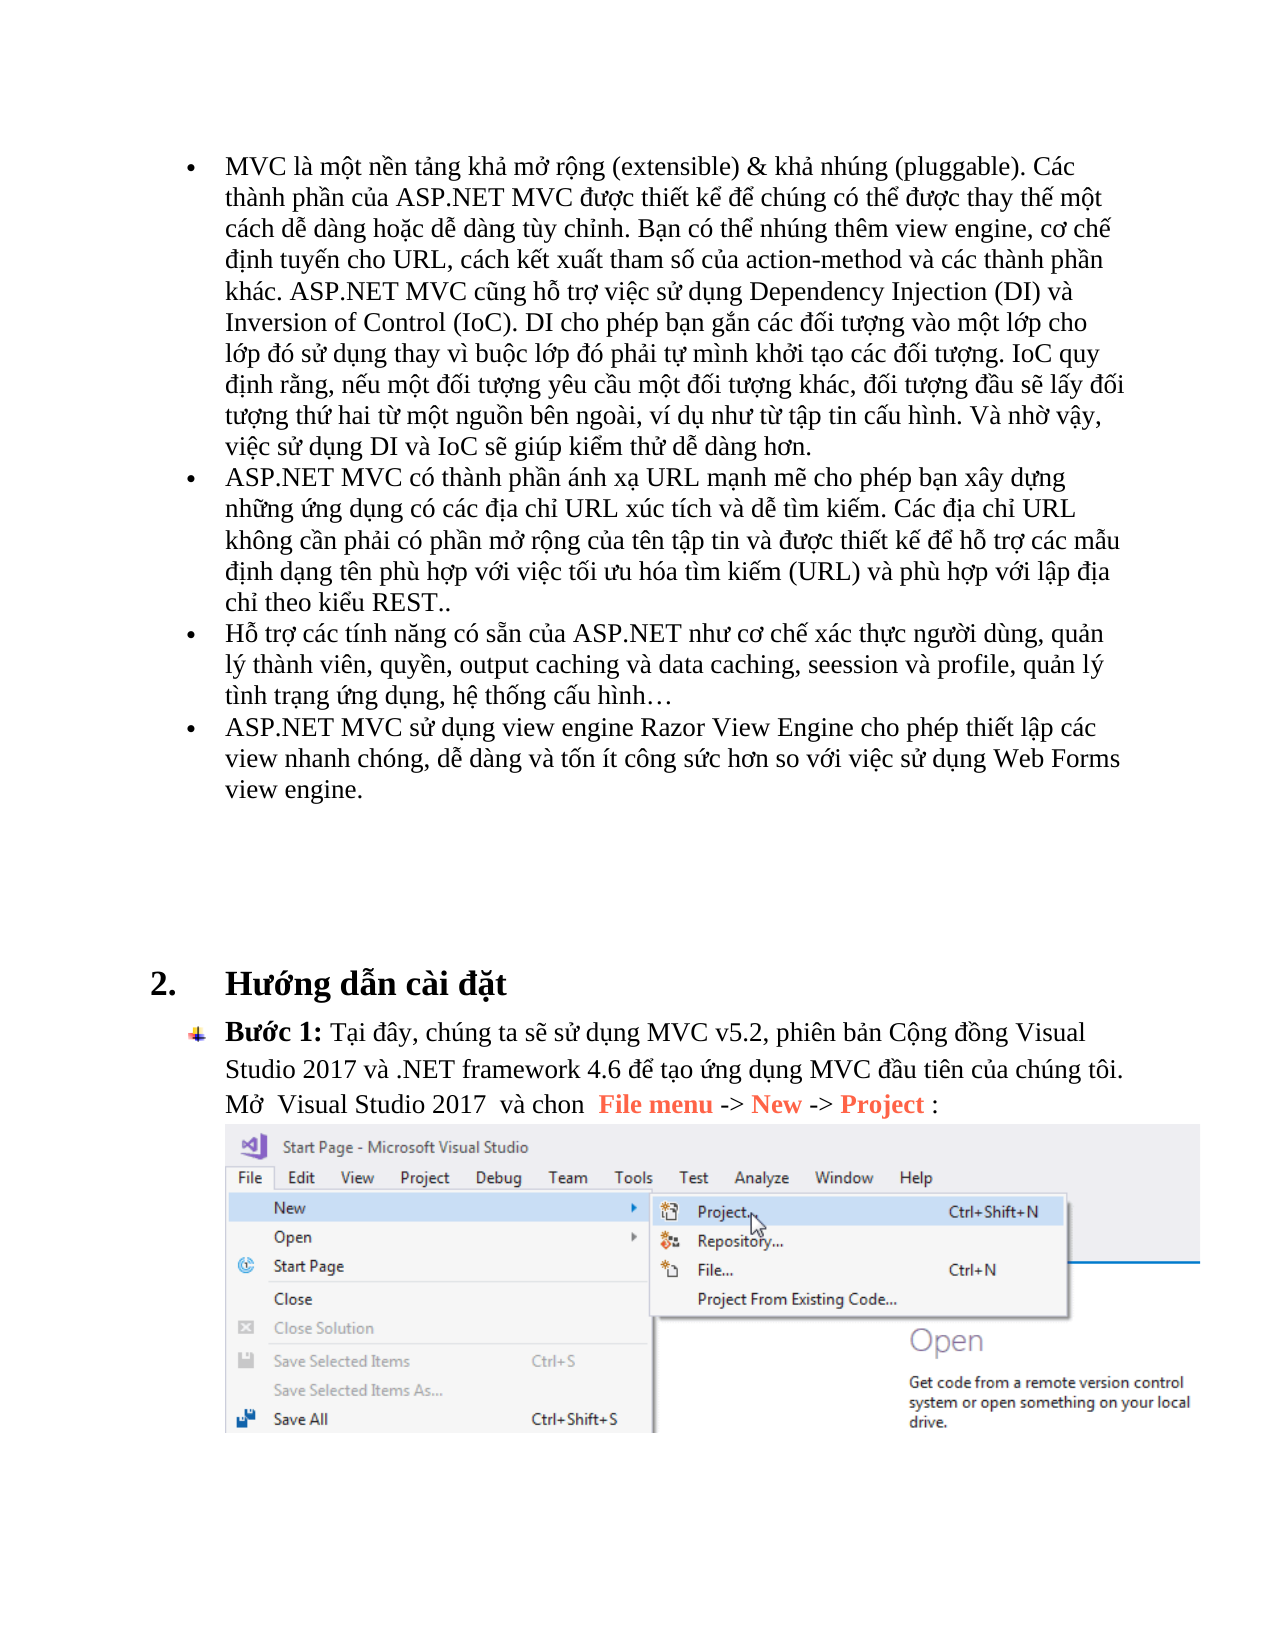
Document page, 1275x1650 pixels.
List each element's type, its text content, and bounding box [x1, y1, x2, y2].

picture [188, 1025, 206, 1042]
list ASP.NET MVC sử dụng view engine Razor View Engine cho phép thiết lập các view nhanh chóng, dễ dàng và tốn ít công sức hơn so với việc sử dụng Web Forms view engine. [187, 711, 1125, 804]
list MVC là một nền tảng khả mở rộng (extensible) & khả nhúng (pluggable). Các thành phần của ASP.NET MVC được thiết kể để chúng có thể được thay thế một cách dễ dàng hoặc dễ dàng tùy chỉnh. Bạn có thể nhúng thêm view engine, cơ chế định tuyến cho URL, cách kết xuất tham số của action-method và các thành phần khác. ASP.NET MVC cũng hỗ trợ việc sử dụng Dependency Injection (DI) và Inversion of Control (IoC). DI cho phép bạn gắn các đối tượng vào một lớp cho lớp đó sử dụng thay vì buộc lớp đó phải tự mình khởi tạo các đối tượng. IoC quy định rằng, nếu một đối tượng yêu cầu một đối tượng khác, đối tượng đầu sẽ lấy đối tượng thứ hai từ một nguồn bên ngoài, ví dụ như từ tập tin cấu hình. Và nhờ vậy, việc sử dụng DI và IoC sẽ giúp kiểm thử dễ dàng hơn. [187, 150, 1125, 461]
picture [225, 1124, 1200, 1433]
list Hỗ trợ các tính năng có sẵn của ASP.NET như cơ chế xác thực người dùng, quản lý thành viên, quyền, output caching và data caching, seession và profile, quản lý tình trạng ứng dụng, hệ thống cấu hình… [187, 617, 1125, 711]
list Mở Visual Studio 2017 và chon File menu -> New -> Project : [225, 1088, 1125, 1119]
list Bước 1: Tại đây, chúng ta sẽ sử dụng MVC v5.2, phiên bản Cộng đồng Visual Studio 2017 và .NET framework 4.6 để tạo ứng dụng MVC đầu tiên của chúng tôi. [187, 1014, 1125, 1084]
list ASP.NET MVC có thành phần ánh xạ URL mạnh mẽ cho phép bạn xây dựng những ứng dụng có các địa chỉ URL xúc tích và dễ tìm kiếm. Các địa chỉ URL không cần phải có phần mở rộng của tên tập tin và được thiết kế để hỗ trợ các mẫu định dạng tên phù hợp với việc tối ưu hóa tìm kiếm (URL) và phù hợp với lập địa chỉ theo kiểu REST.. [187, 461, 1125, 617]
subtitle 2. Hướng dẫn cài đặt [150, 962, 1125, 1003]
